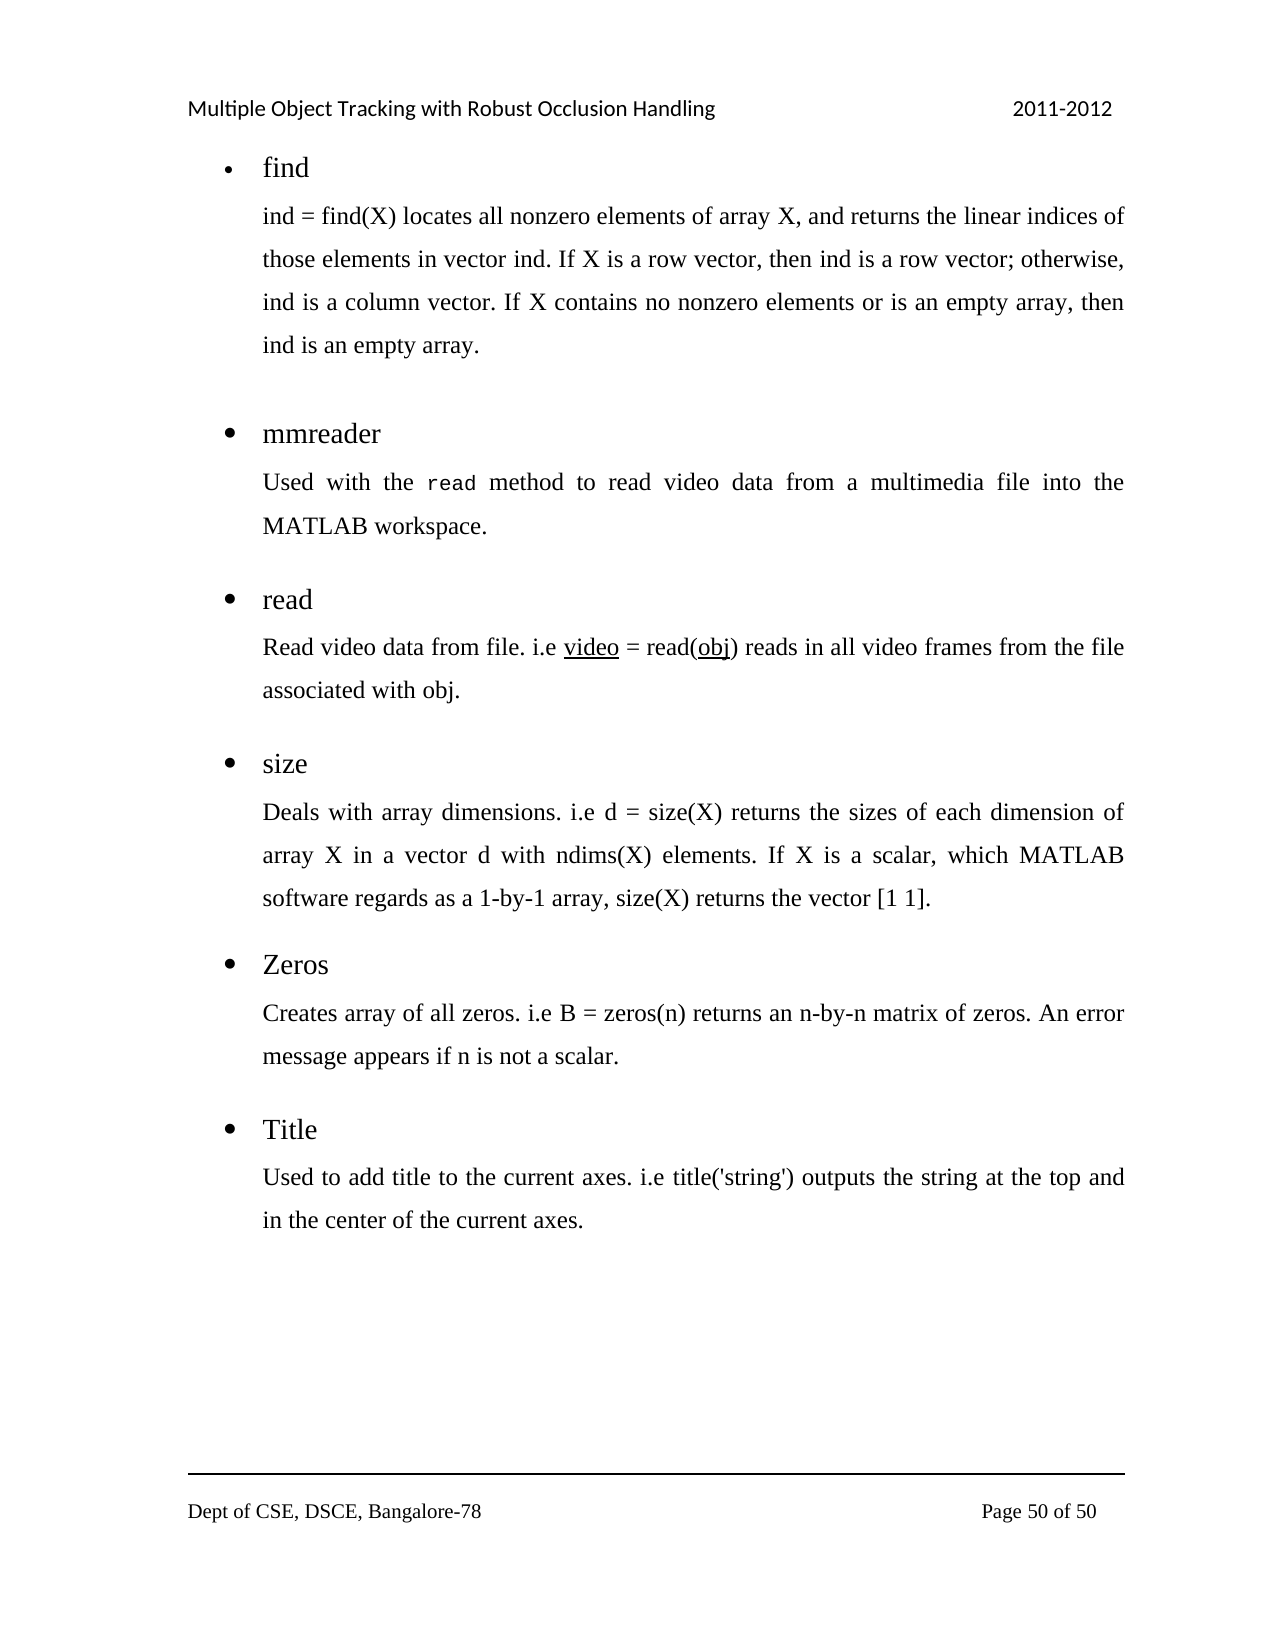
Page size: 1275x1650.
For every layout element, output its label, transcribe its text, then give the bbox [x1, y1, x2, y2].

list Creates array of all zeros. i.e B = zeros(n) returns an n-by-n matrix of zeros. An error message appears if n is not a scalar. [262, 998, 1125, 1069]
list Zeros [225, 947, 1125, 981]
list size [225, 747, 1125, 780]
list Used to add title to the current axes. i.e title('string') outputs the string at the top and in the center of the current axes. [262, 1162, 1125, 1234]
list ind = find(X) locates all nonzero elements of array X, and returns the linear indices of those elements in vector ind. If X is a row vector, then ind is a row vector; otherwise, ind is a column vector. If X contains no nonzero elements or is an empty array, then ind is an empty array. [262, 201, 1125, 359]
list Title [225, 1112, 1125, 1146]
list mmreader [225, 416, 1125, 450]
text Deals with array dimensions. i.e d = size(X) returns the sizes of each dimension of array X in a vector d with ndims(X) elements. If X is a scalar, which MATLAB software regards as a 1-by-1 array, size(X) returns the vector [1 1]. [262, 797, 1125, 912]
list Used with the read method to read video data from a multimedia file into the MATLAB workspace. [262, 467, 1125, 539]
list find [225, 151, 1125, 184]
list Read video data from file. i.e video = read(obj) reads in all video frames from the file associated with obj. [262, 632, 1125, 704]
list read [225, 582, 1125, 616]
